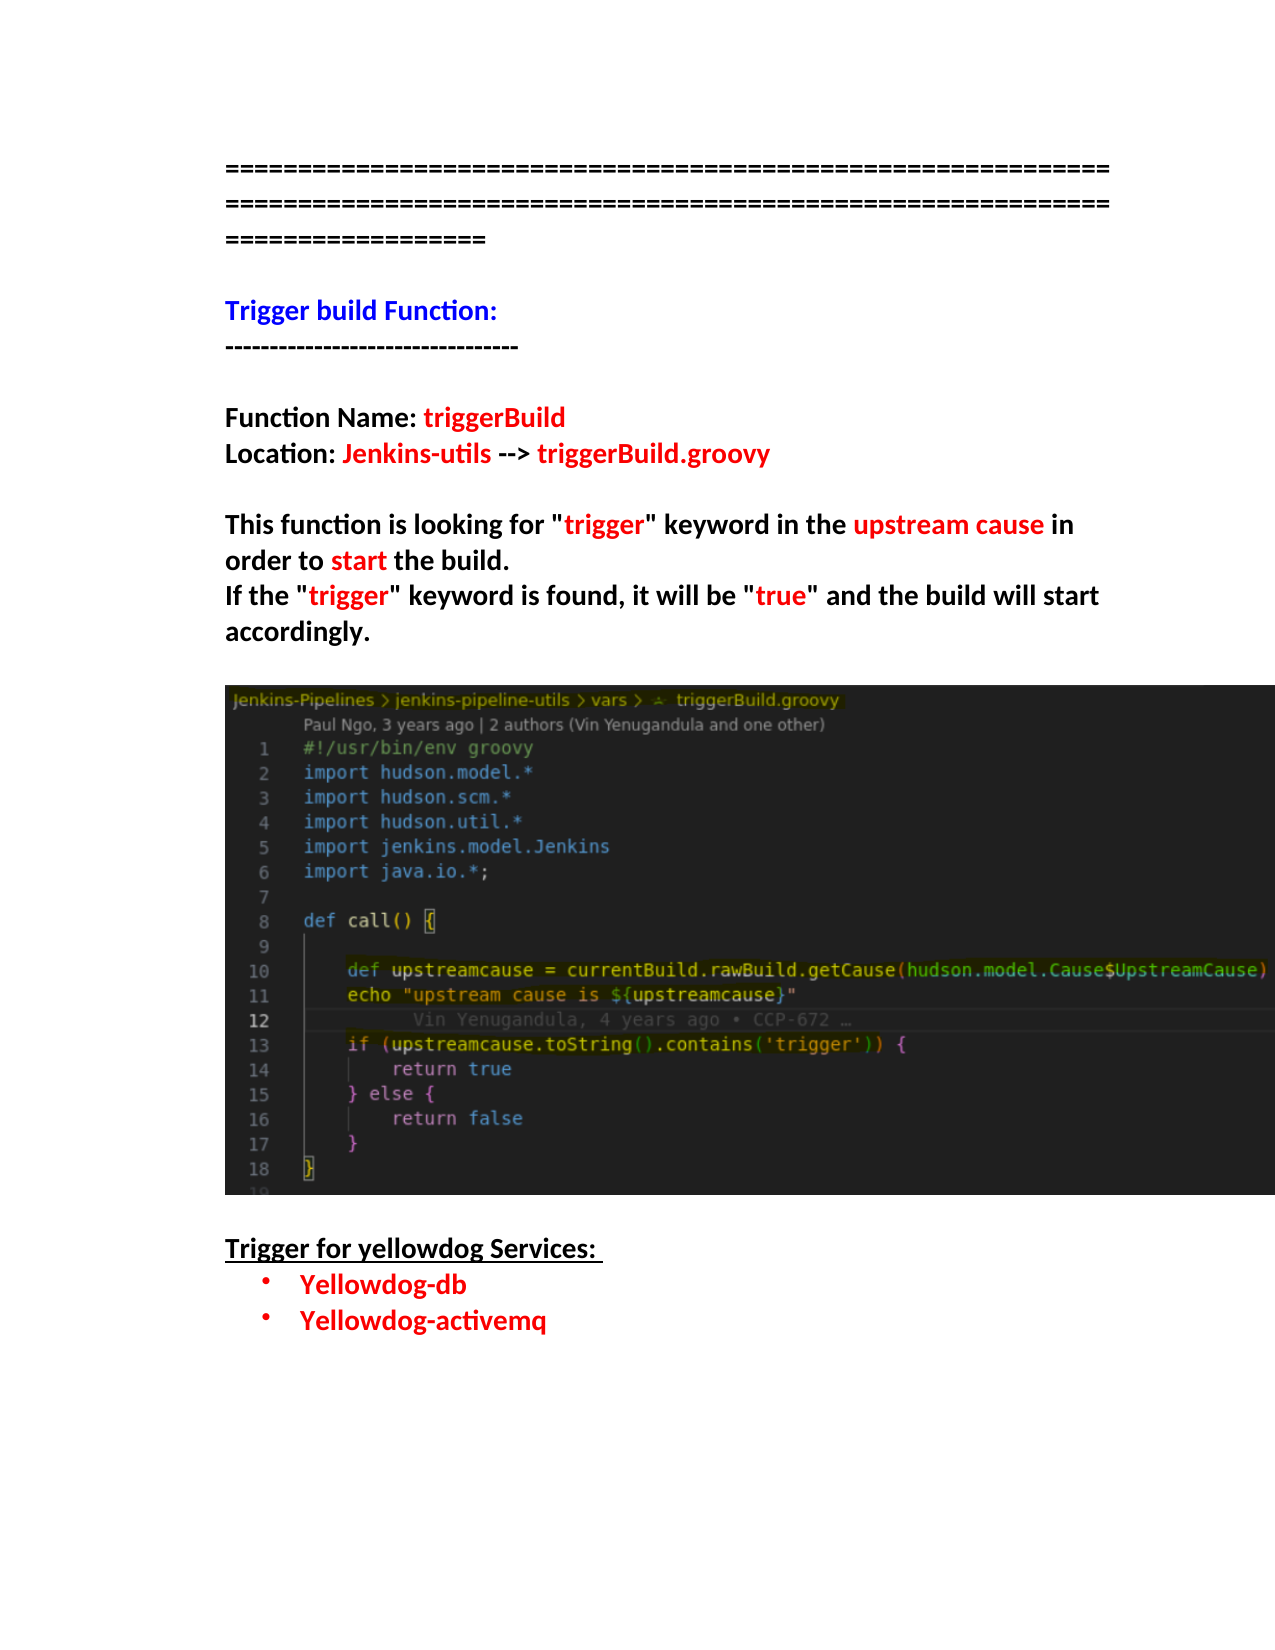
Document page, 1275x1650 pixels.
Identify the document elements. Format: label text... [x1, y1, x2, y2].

text Location: Jenkins-utils --> triggerBuild.groovy [225, 435, 1125, 471]
text Function Name: triggerBuild [225, 399, 1125, 435]
text If the "trigger" keyword is found, it will be "true" and the build will start accordingly. [225, 577, 1125, 649]
list Yellowdog-activemq [262, 1302, 1125, 1337]
text Trigger build Function: [225, 292, 1125, 328]
text This function is looking for "trigger" keyword in the upstream cause in order to start the build. [225, 506, 1125, 577]
text --------------------------------- [225, 328, 1125, 364]
text Trigger for yellowdog Services: [225, 1230, 1125, 1266]
picture [225, 684, 1275, 1195]
text ============================================================================================================================================ [225, 150, 1125, 257]
list Yellowdog-db [262, 1266, 1125, 1302]
